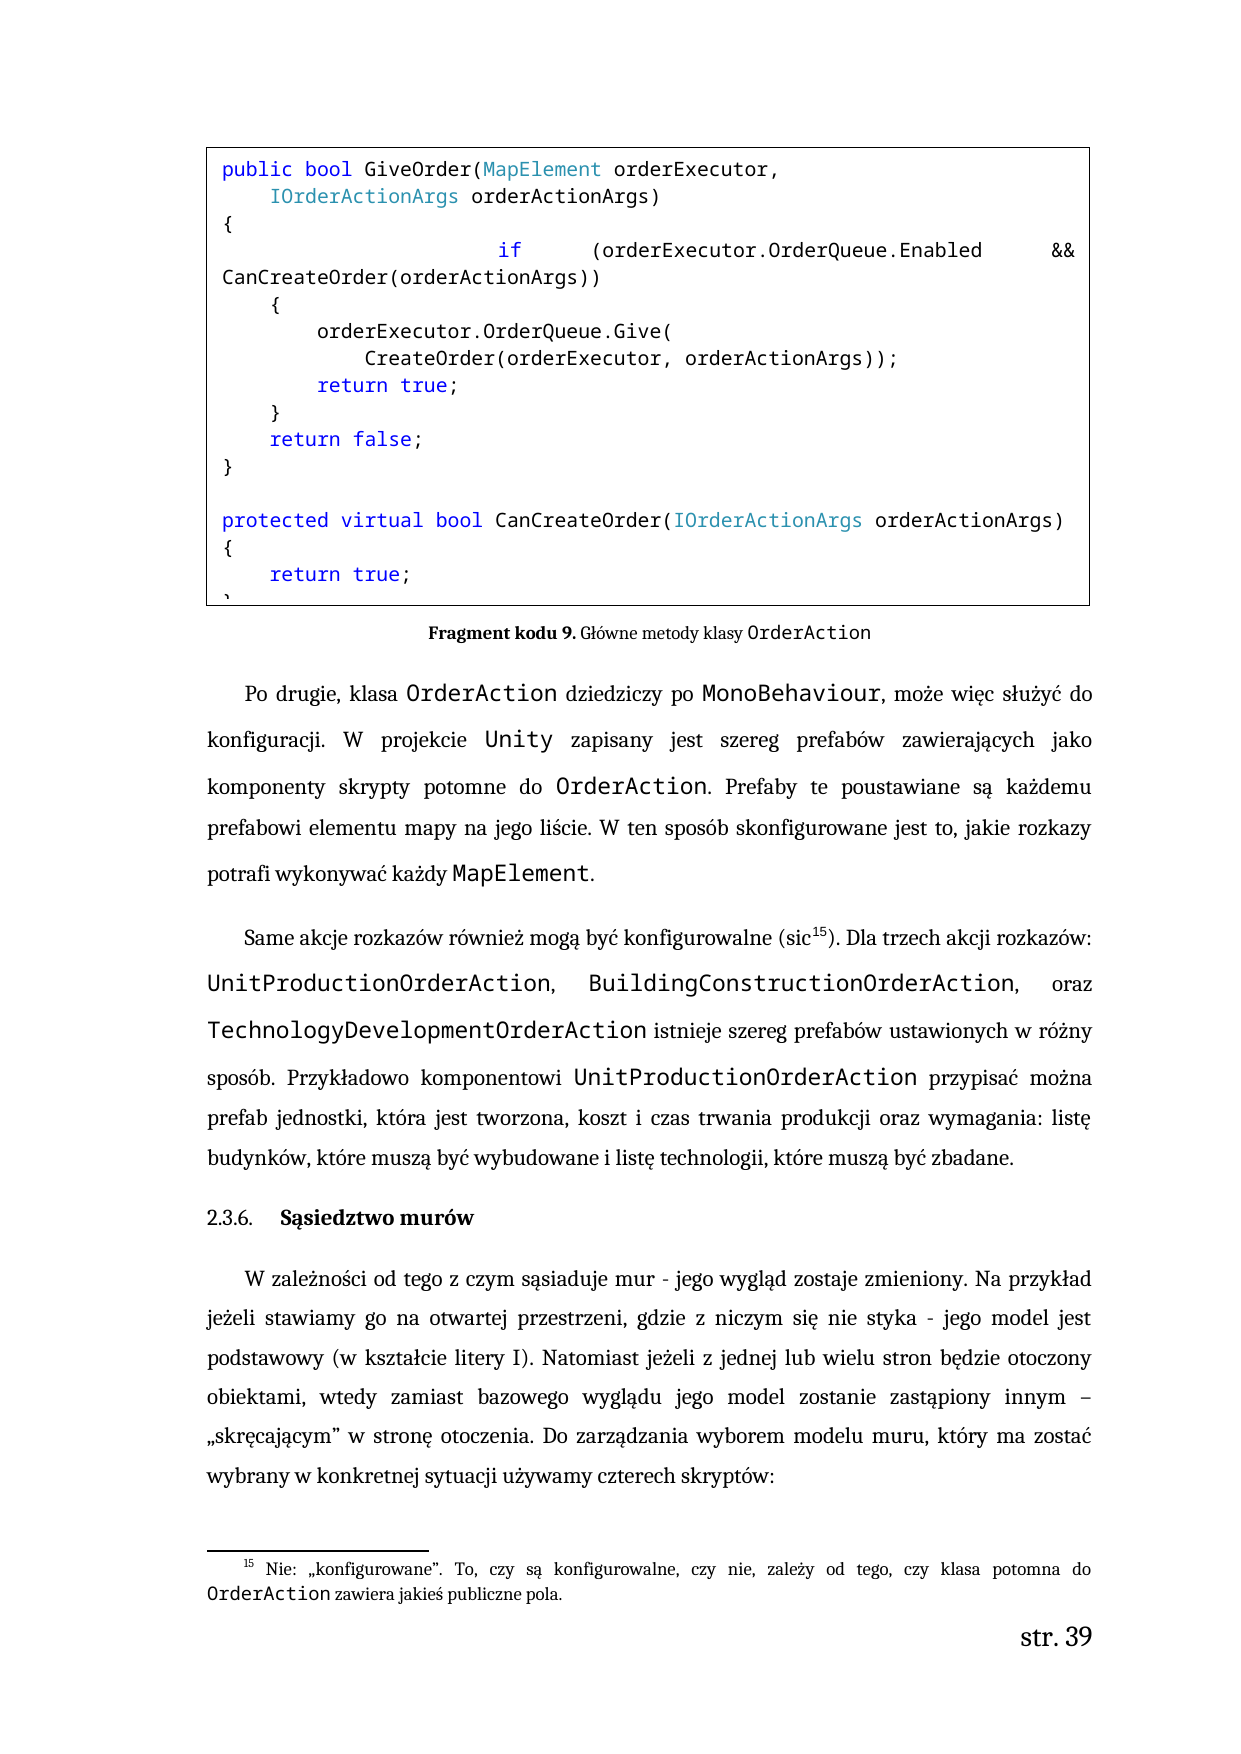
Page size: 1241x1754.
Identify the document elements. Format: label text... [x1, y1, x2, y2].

text Same akcje rozkazów również mogą być konfigurowalne (sic). Dla trzech akcji rozkazów: UnitProductionOrderAction, BuildingConstructionOrderAction, oraz TechnologyDevelopmentOrderAction istnieje szereg prefabów ustawionych w różny sposób. Przykładowo komponentowi UnitProductionOrderAction przypisać można prefab jednostki, która jest tworzona, koszt i czas trwania produkcji oraz wymagania: listę budynków, które muszą być wybudowane i listę technologii, które muszą być zbadane. [207, 924, 1092, 1171]
subtitle Sąsiedztwo murów [207, 1205, 1092, 1231]
text Po drugie, klasa OrderAction dziedziczy po MonoBehaviour, może więc służyć do konfiguracji. W projekcie Unity zapisany jest szereg prefabów zawierających jako komponenty skrypty potomne do OrderAction. Prefaby te poustawiane są każdemu prefabowi elementu mapy na jego liście. W ten sposób skonfigurowane jest to, jakie rozkazy potrafi wykonywać każdy MapElement. [207, 676, 1092, 888]
text Fragment kodu 9. Główne metody klasy OrderAction [207, 620, 1092, 645]
text W zależności od tego z czym sąsiaduje mur - jego wygląd zostaje zmieniony. Na przykład jeżeli stawiamy go na otwartej przestrzeni, gdzie z niczym się nie styka - jego model jest podstawowy (w kształcie litery I). Natomiast jeżeli z jednej lub wielu stron będzie otoczony obiektami, wtedy zamiast bazowego wyglądu jego model zostanie zastąpiony innym – „skręcającym” w stronę otoczenia. Do zarządzania wyborem modelu muru, który ma zostać wybrany w konkretnej sytuacji używamy czterech skryptów: [207, 1265, 1092, 1489]
